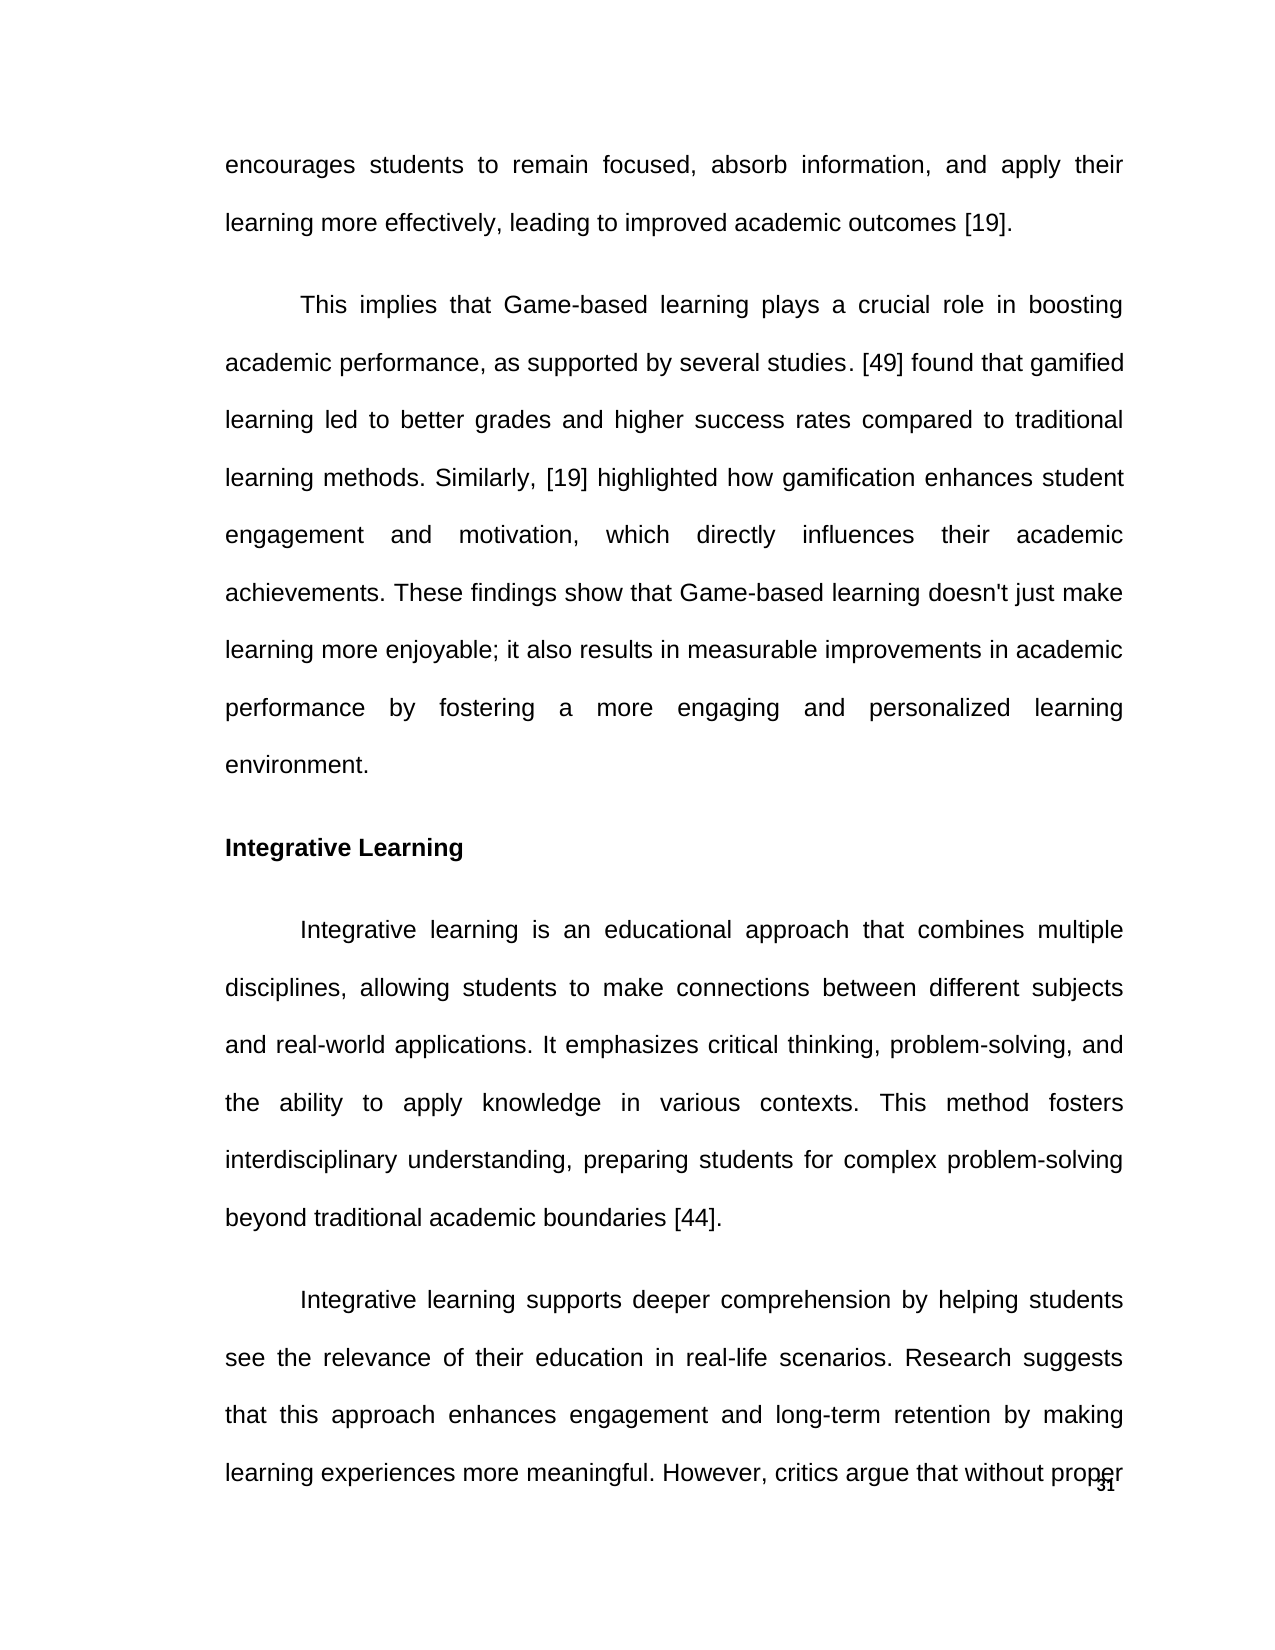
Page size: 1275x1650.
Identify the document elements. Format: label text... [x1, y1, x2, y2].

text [225, 1285, 1125, 1486]
text This implies that Game-based learning plays a crucial role in boosting academic performance, as supported by several studies. [49] found that gamified learning led to better grades and higher success rates compared to traditional learning methods. Similarly, [19] highlighted how gamification enhances student engagement and motivation, which directly influences their academic achievements. These findings show that Game-based learning doesn't just make learning more enjoyable; it also results in measurable improvements in academic performance by fostering a more engaging and personalized learning environment. [225, 290, 1125, 779]
text Integrative learning is an educational approach that combines multiple disciplines, allowing students to make connections between different subjects and real-world applications. It emphasizes critical thinking, problem-solving, and the ability to apply knowledge in various contexts. This method fosters interdisciplinary understanding, preparing students for complex problem-solving beyond traditional academic boundaries [44]. [225, 915, 1125, 1231]
text Integrative Learning [225, 832, 1125, 861]
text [225, 150, 1125, 236]
